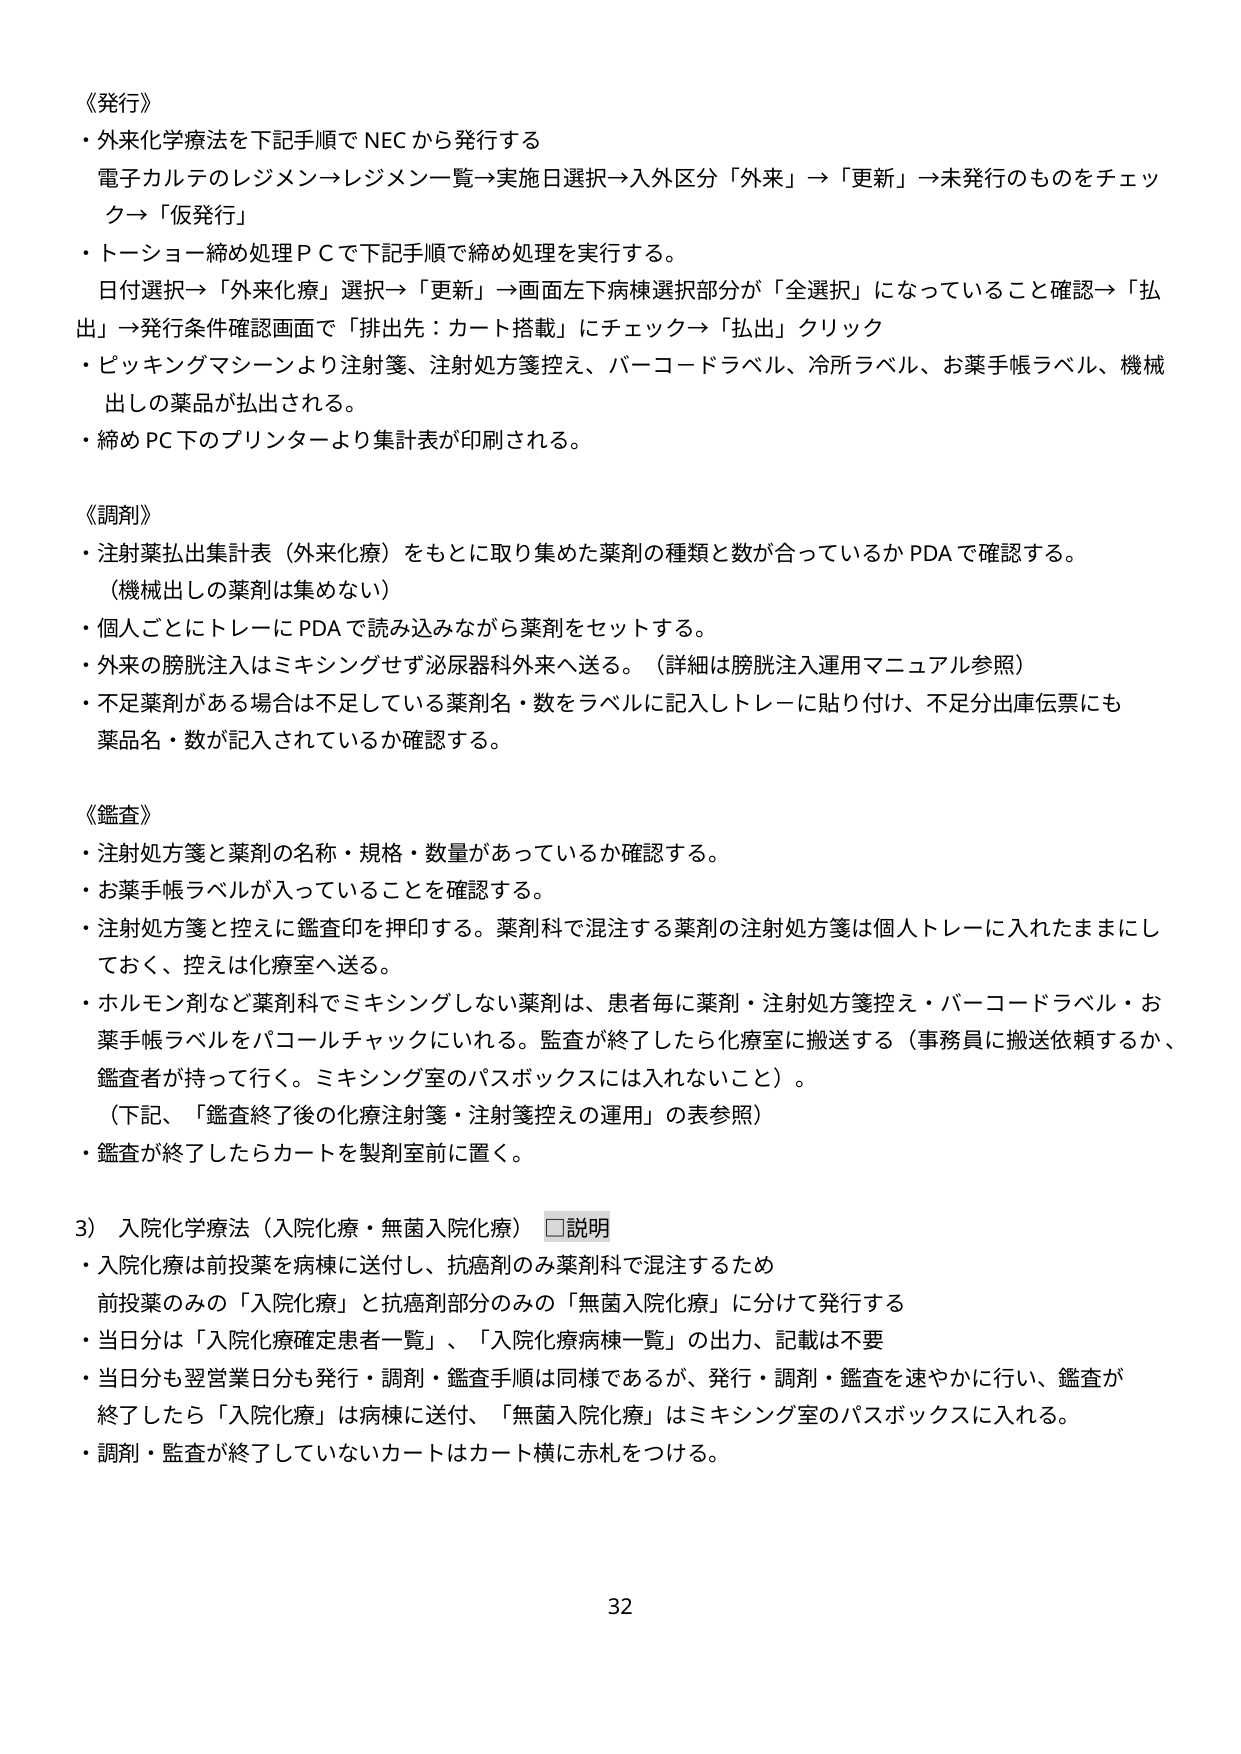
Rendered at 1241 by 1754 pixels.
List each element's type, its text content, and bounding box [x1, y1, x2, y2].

text ・外来の膀胱注入はミキシングせず泌尿器科外来へ送る。（詳細は膀胱注入運用マニュアル参照） [75, 646, 1165, 683]
text ・注射処方箋と薬剤の名称・規格・数量があっているか確認する。 [75, 833, 1165, 871]
text 《鑑査》 [75, 796, 1165, 833]
text 電子カルテのレジメン→レジメン一覧→実施日選択→入外区分「外来」→「更新」→未発行のものをチェック→「仮発行」 [97, 158, 1165, 233]
text ・当日分は「入院化療確定患者一覧」、「入院化療病棟一覧」の出力、記載は不要 [75, 1321, 1165, 1358]
text 《調剤》 [75, 496, 1165, 533]
text ・お薬手帳ラベルが入っていることを確認する。 [75, 871, 1165, 908]
subtitle 入院化学療法（入院化療・無菌入院化療） □説明 [75, 1208, 1165, 1246]
text ・入院化療は前投薬を病棟に送付し、抗癌剤のみ薬剤科で混注するため [75, 1246, 1165, 1283]
text （機械出しの薬剤は集めない） [75, 571, 1165, 608]
text ・締めPC下のプリンターより集計表が印刷される。 [75, 421, 1165, 458]
text ・当日分も翌営業日分も発行・調剤・鑑査手順は同様であるが、発行・調剤・鑑査を速やかに行い、鑑査が [75, 1358, 1165, 1396]
text ・トーショー締め処理ＰＣで下記手順で締め処理を実行する。 [75, 233, 1165, 271]
text ・調剤・監査が終了していないカートはカート横に赤札をつける。 [75, 1433, 1165, 1471]
text ・注射薬払出集計表（外来化療）をもとに取り集めた薬剤の種類と数が合っているかPDAで確認する。 [75, 533, 1165, 571]
text 薬品名・数が記入されているか確認する。 [75, 721, 1165, 758]
text 《発行》 [75, 83, 1165, 121]
text 日付選択→「外来化療」選択→「更新」→画面左下病棟選択部分が「全選択」になっていること確認→「払出」→発行条件確認画面で「排出先：カート搭載」にチェック→「払出」クリック [75, 271, 1165, 346]
text （下記、「鑑査終了後の化療注射箋・注射箋控えの運用」の表参照） [75, 1096, 1165, 1133]
text ・個人ごとにトレーにPDAで読み込みながら薬剤をセットする。 [75, 608, 1165, 646]
text ・鑑査が終了したらカートを製剤室前に置く。 [75, 1133, 1165, 1171]
text ・不足薬剤がある場合は不足している薬剤名・数をラベルに記入しトレ－に貼り付け、不足分出庫伝票にも [75, 683, 1165, 721]
text 前投薬のみの「入院化療」と抗癌剤部分のみの「無菌入院化療」に分けて発行する [75, 1283, 1165, 1321]
text ・注射処方箋と控えに鑑査印を押印する。薬剤科で混注する薬剤の注射処方箋は個人トレーに入れたままにしておく、控えは化療室へ送る。 [75, 908, 1165, 983]
text 終了したら「入院化療」は病棟に送付、「無菌入院化療」はミキシング室のパスボックスに入れる。 [75, 1396, 1165, 1433]
text ・ピッキングマシーンより注射箋、注射処方箋控え、バーコ－ドラベル、冷所ラベル、お薬手帳ラベル、機械出しの薬品が払出される。 [75, 346, 1165, 421]
text ・外来化学療法を下記手順でNECから発行する [75, 121, 1165, 158]
text ・ホルモン剤など薬剤科でミキシングしない薬剤は、患者毎に薬剤・注射処方箋控え・バーコードラベル・お薬手帳ラベルをパコールチャックにいれる。監査が終了したら化療室に搬送する（事務員に搬送依頼するか、鑑査者が持って行く。ミキシング室のパスボックスには入れないこと）。 [75, 983, 1165, 1096]
